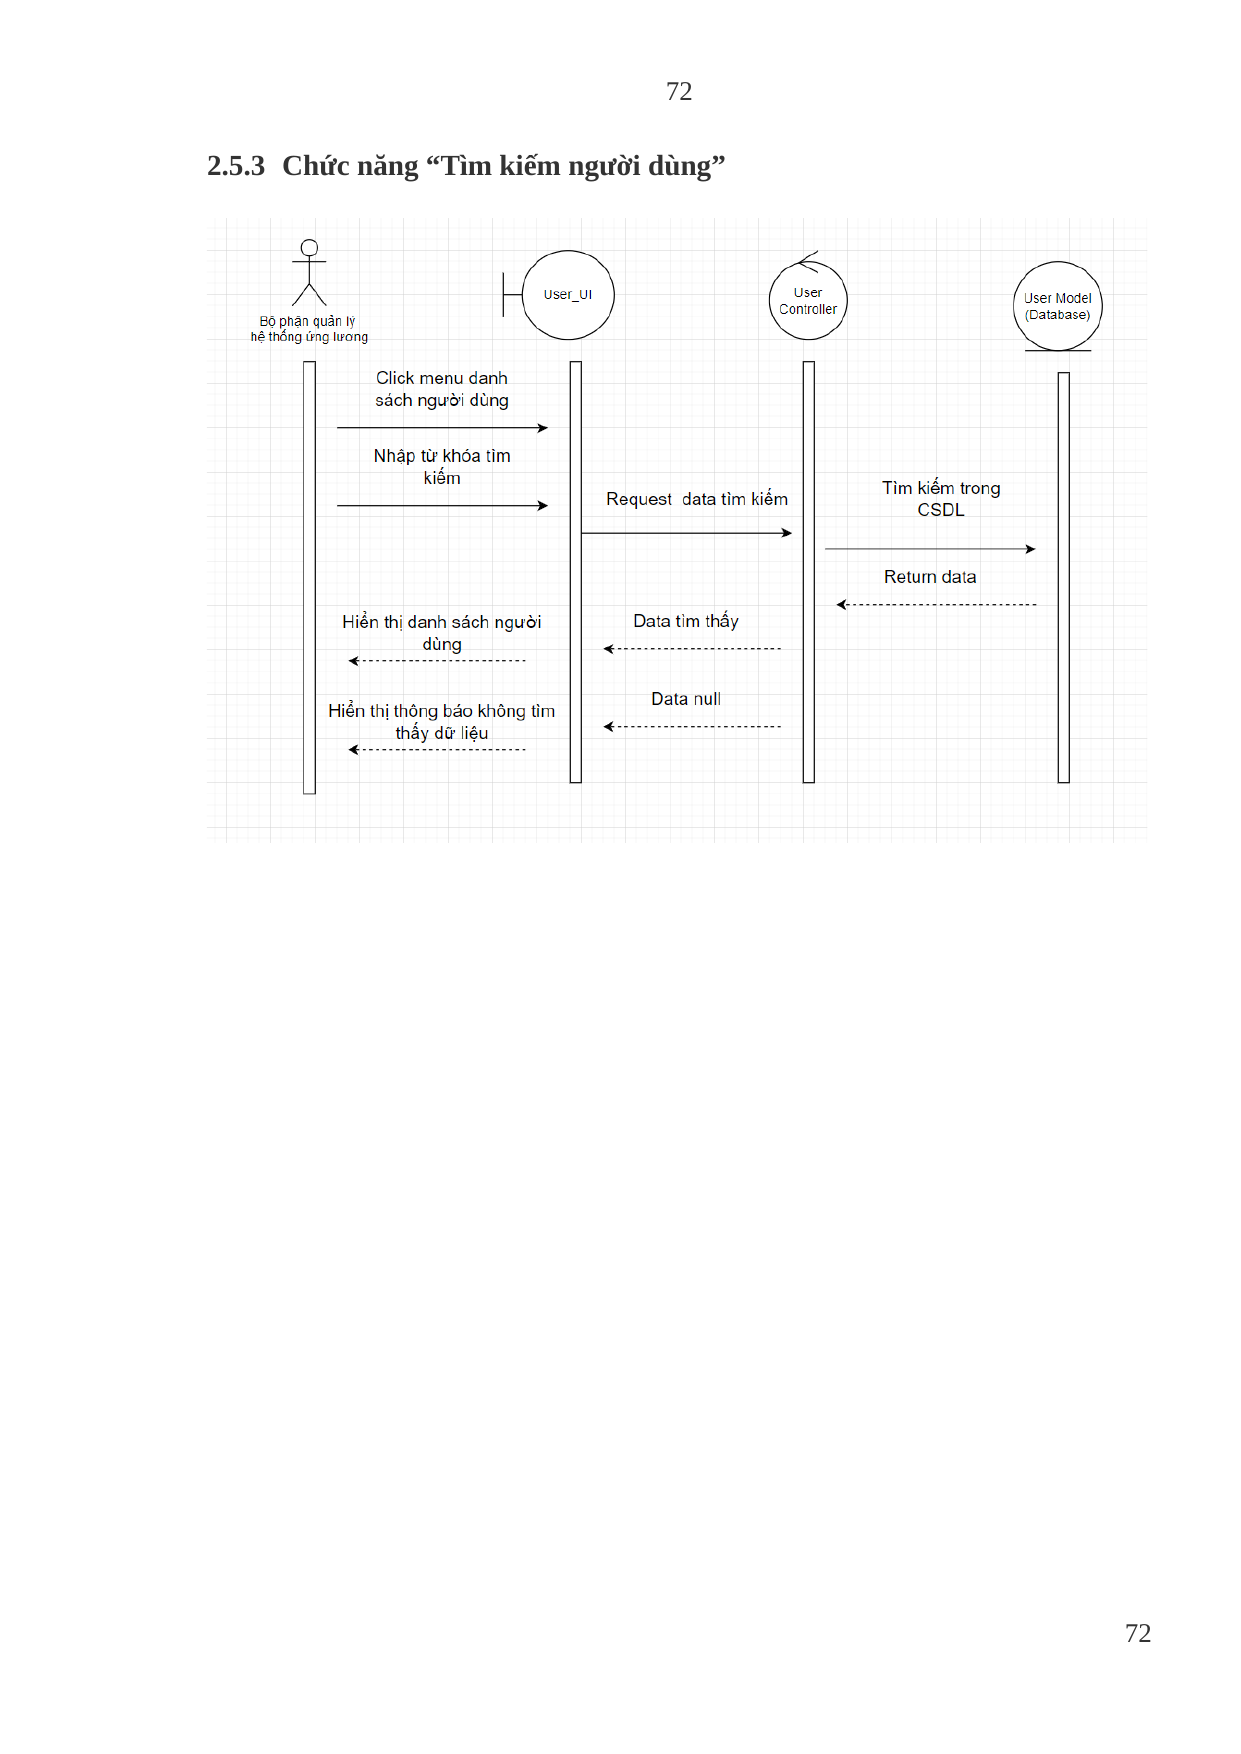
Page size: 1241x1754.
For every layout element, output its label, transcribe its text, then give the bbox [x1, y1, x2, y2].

picture [206, 218, 1148, 843]
subtitle Chức năng “Tìm kiếm người dùng” [207, 148, 1152, 181]
